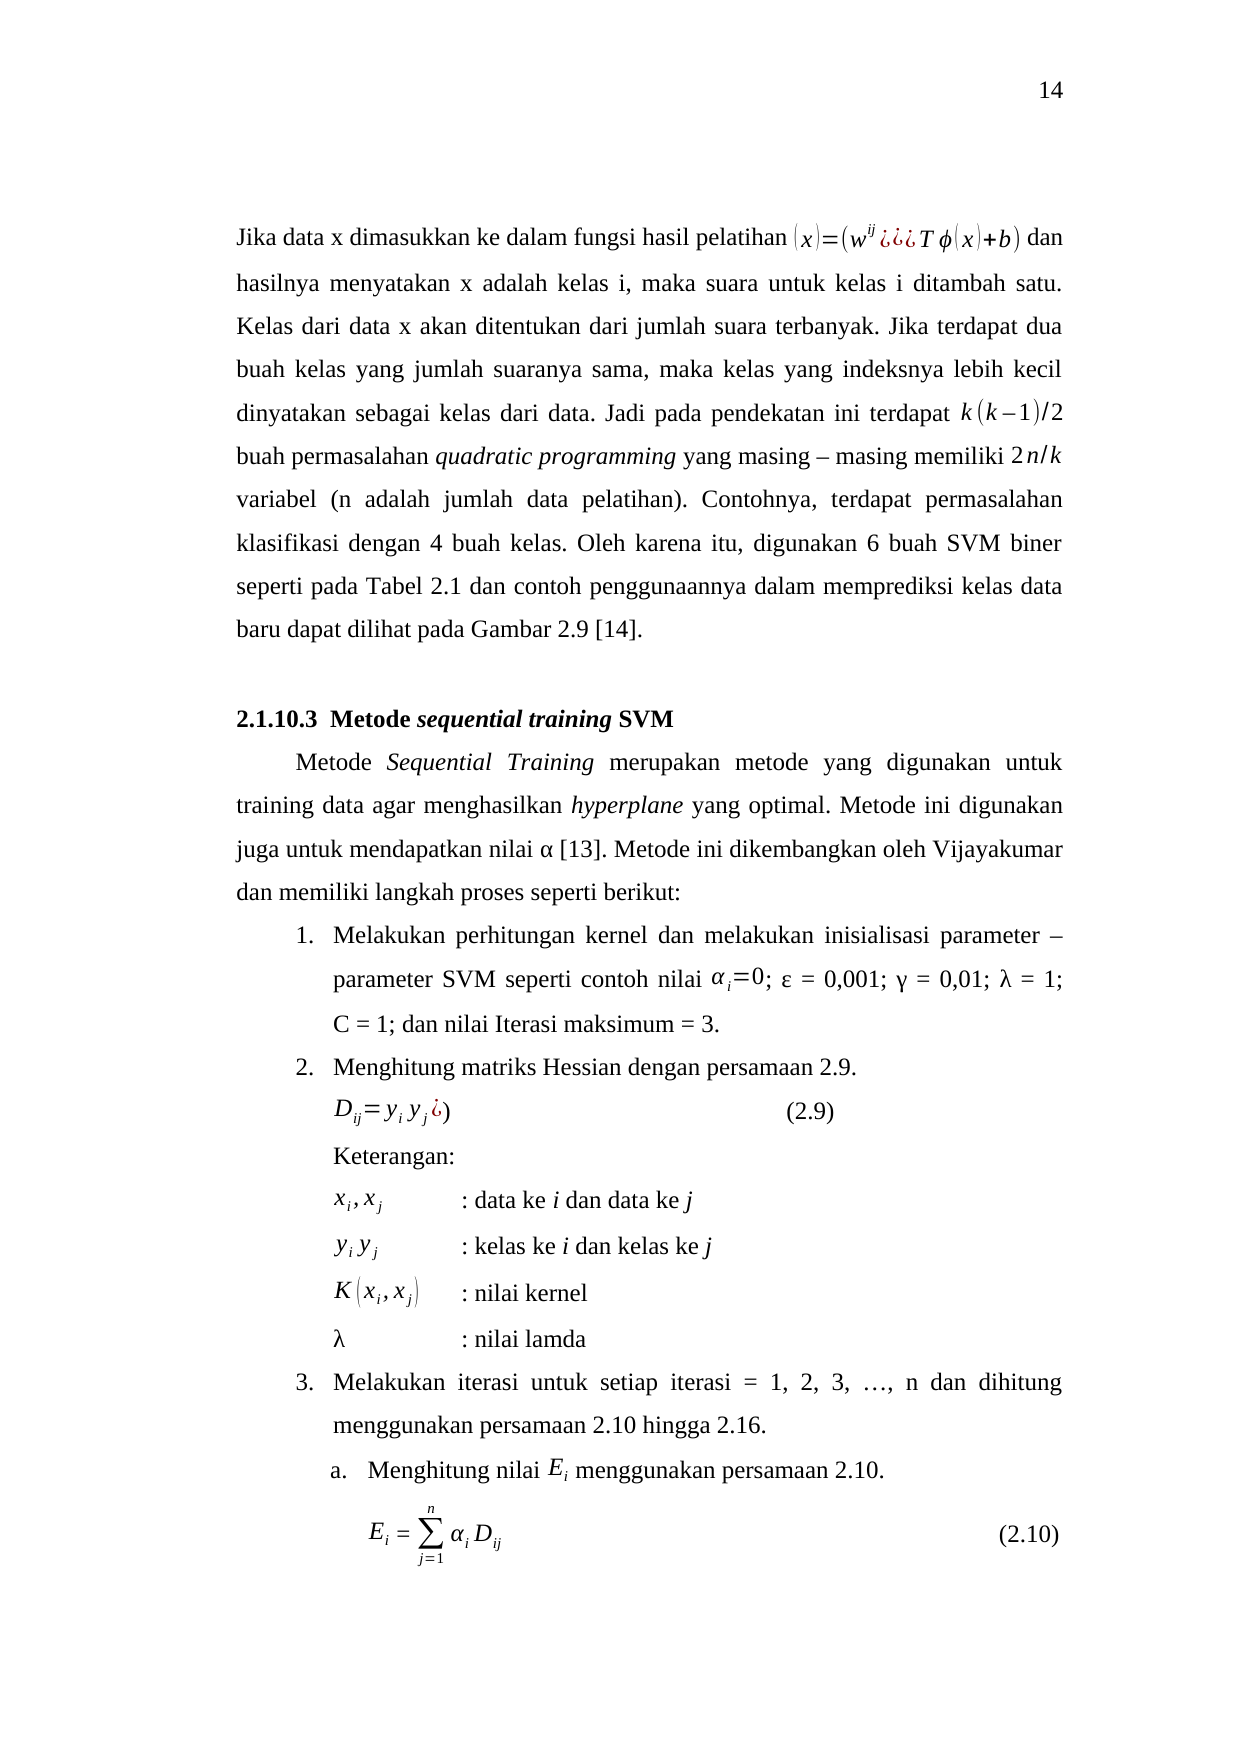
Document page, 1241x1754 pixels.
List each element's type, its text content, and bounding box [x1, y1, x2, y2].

list : nilai kernel [333, 1275, 1063, 1310]
text Jika data x dimasukkan ke dalam fungsi hasil pelatihan dan hasilnya menyatakan x adalah kelas i, maka suara untuk kelas i ditambah satu. Kelas dari data x akan ditentukan dari jumlah suara terbanyak. Jika terdapat dua buah kelas yang jumlah suaranya sama, maka kelas yang indeksnya lebih kecil dinyatakan sebagai kelas dari data. Jadi pada pendekatan ini terdapat buah permasalahan quadratic programming yang masing – masing memiliki variabel (n adalah jumlah data pelatihan). Contohnya, terdapat permasalahan klasifikasi dengan 4 buah kelas. Oleh karena itu, digunakan 6 buah SVM biner seperti pada Tabel 2.1 dan contoh penggunaannya dalam memprediksi kelas data baru dapat dilihat pada Gambar 2.9 [14]. [236, 220, 1063, 643]
list λ : nilai lamda [333, 1324, 1063, 1353]
list : data ke i dan data ke j [333, 1184, 1063, 1215]
text Metode Sequential Training merupakan metode yang digunakan untuk training data agar menghasilkan hyperplane yang optimal. Metode ini digunakan juga untuk mendapatkan nilai α [13]. Metode ini dikembangkan oleh Vijayakumar dan memiliki langkah proses seperti berikut: [236, 747, 1063, 906]
list Menghitung nilai menggunakan persamaan 2.10. [330, 1454, 1063, 1485]
list Melakukan perhitungan kernel dan melakukan inisialisasi parameter – parameter SVM seperti contoh nilai ; ε = 0,001; γ = 0,01; λ = 1; C = 1; dan nilai Iterasi maksimum = 3. [295, 920, 1063, 1037]
list = (2.10) [367, 1499, 1063, 1567]
list ) (2.9) [333, 1095, 1063, 1126]
list Keterangan: [333, 1141, 1063, 1169]
list Menghitung matriks Hessian dengan persamaan 2.9. [295, 1052, 1063, 1081]
subtitle Metode sequential training SVM [236, 704, 1063, 733]
list : kelas ke i dan kelas ke j [333, 1229, 1063, 1261]
list Melakukan iterasi untuk setiap iterasi = 1, 2, 3, …, n dan dihitung menggunakan persamaan 2.10 hingga 2.16. [295, 1367, 1063, 1439]
